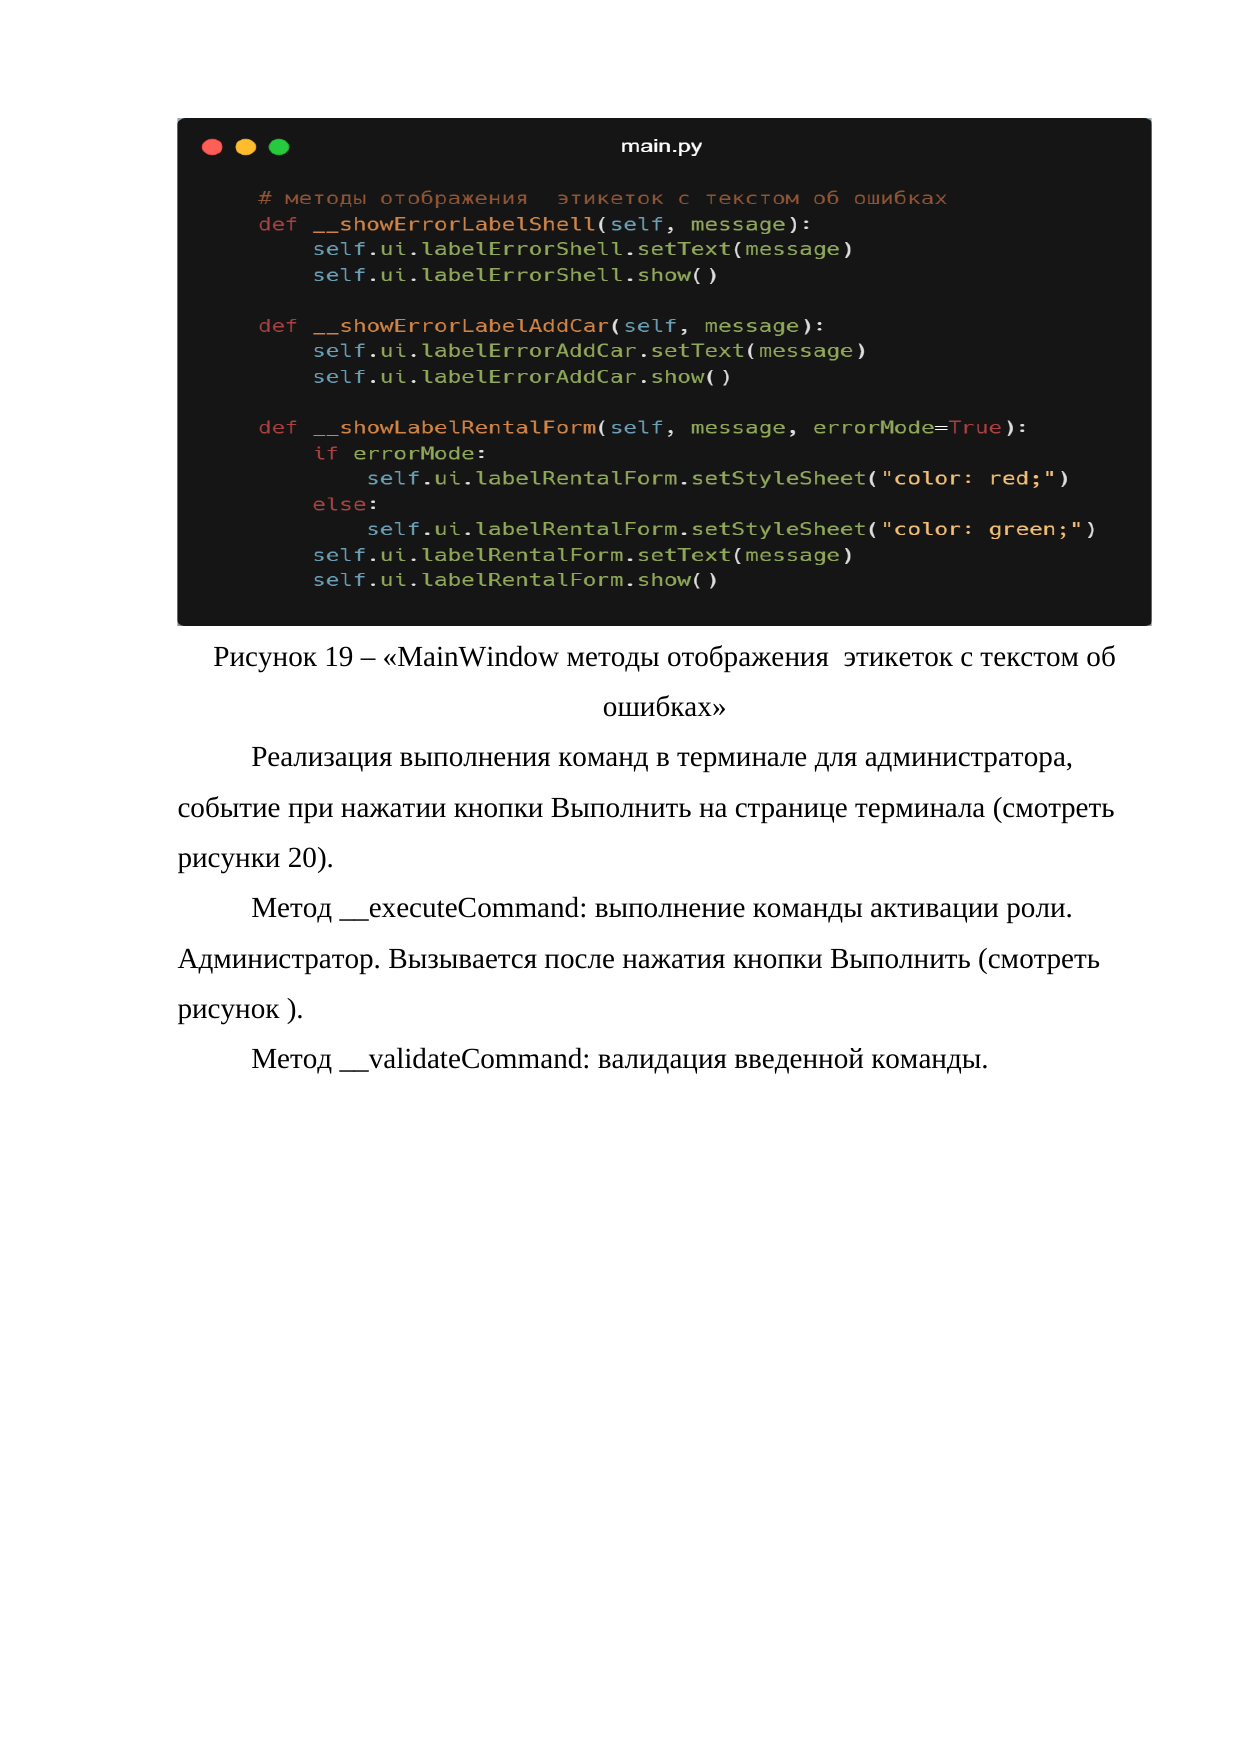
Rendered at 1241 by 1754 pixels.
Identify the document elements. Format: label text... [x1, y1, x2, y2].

text Реализация выполнения команд в терминале для администратора, событие при нажатии кнопки Выполнить на странице терминала (смотреть рисунки 20). [177, 739, 1152, 874]
text Метод __validateCommand: валидация введенной команды. [177, 1041, 1152, 1075]
picture [177, 118, 1152, 626]
text Рисунок 19 – «MainWindow методы отображения этикеток с текстом об ошибках» [177, 639, 1152, 723]
text Метод __executeCommand: выполнение команды активации роли. Администратор. Вызывается после нажатия кнопки Выполнить (смотреть рисунок ). [177, 891, 1152, 1025]
